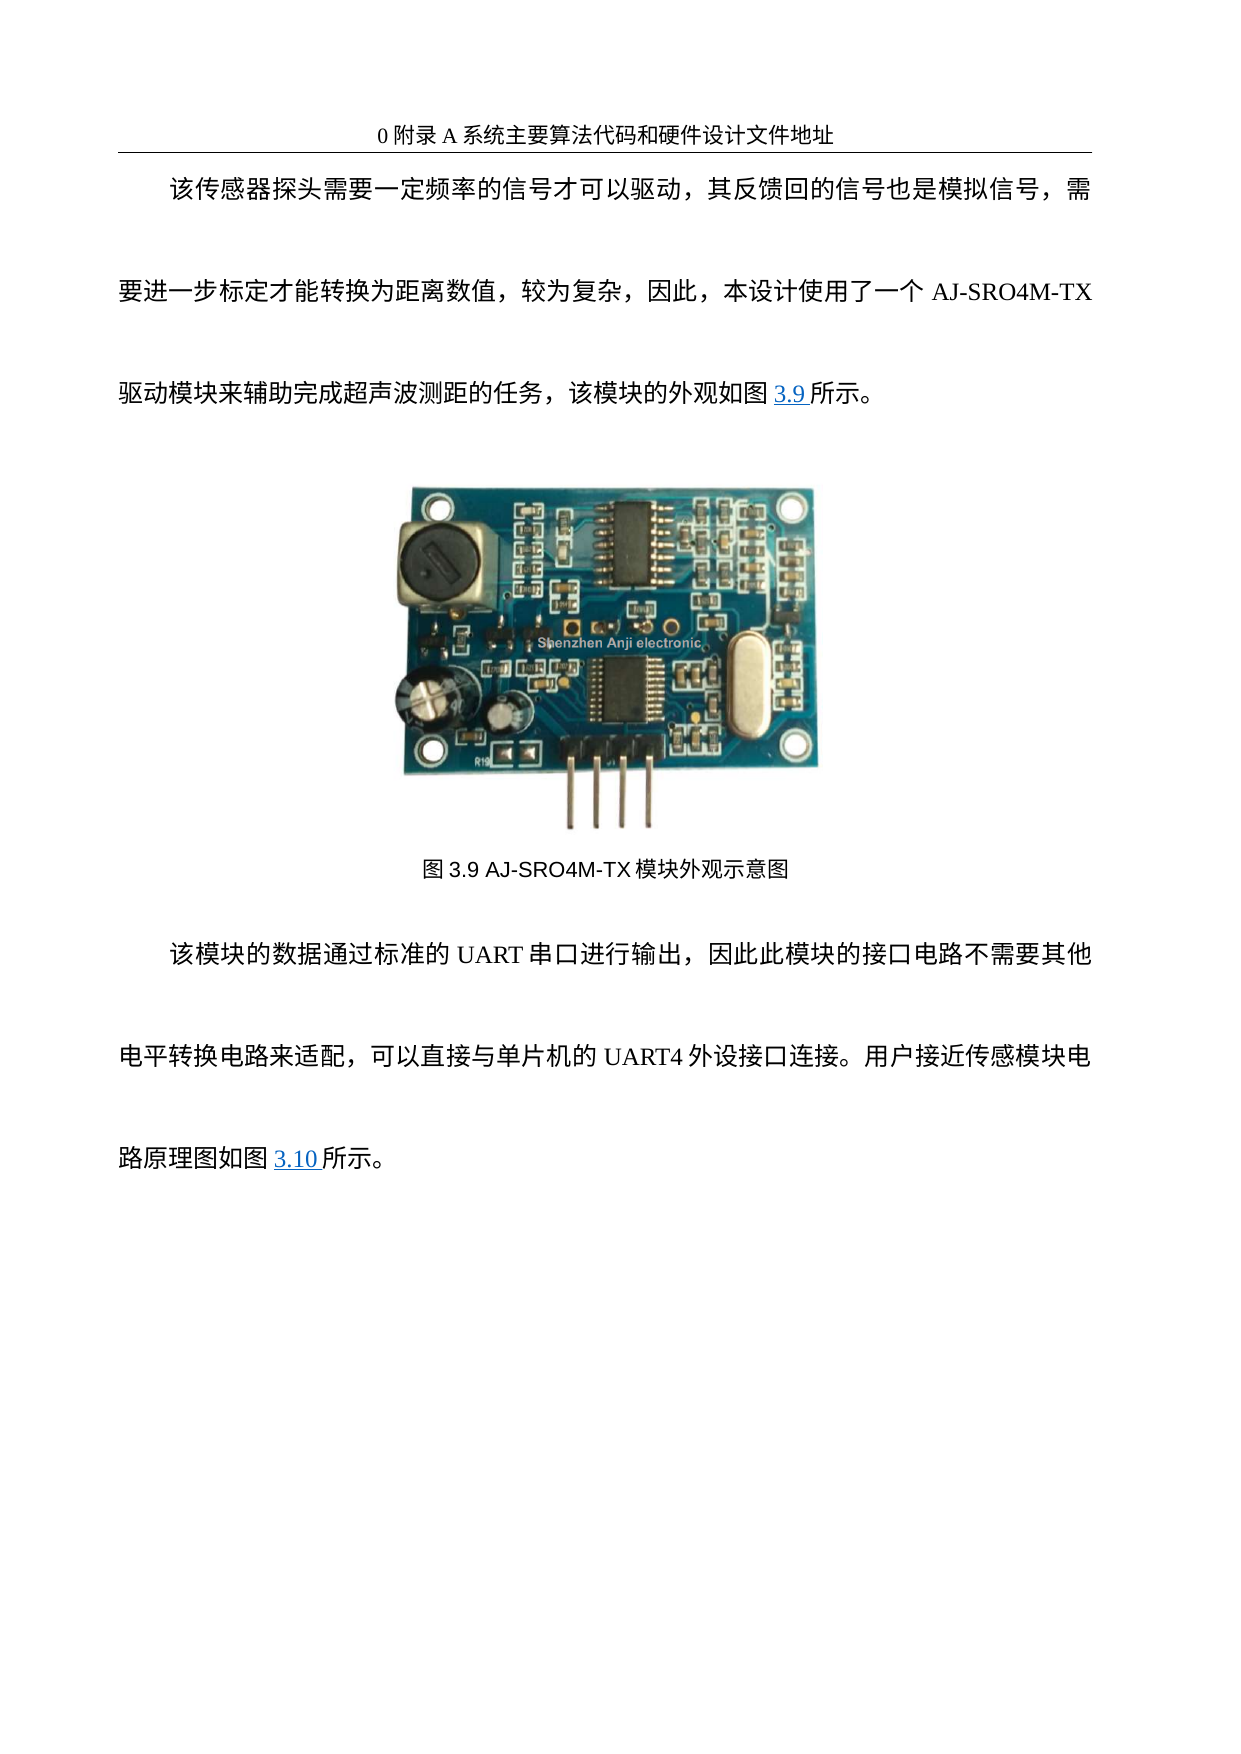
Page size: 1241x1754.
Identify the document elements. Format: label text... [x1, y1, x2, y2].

text 图 3.9 AJ-SRO4M-TX模块外观示意图 [118, 851, 1092, 885]
text 该模块的数据通过标准的UART串口进行输出，因此此模块的接口电路不需要其他电平转换电路来适配，可以直接与单片机的UART4外设接口连接。用户接近传感模块电路原理图如图 3.10所示。 [118, 919, 1092, 1190]
text 该传感器探头需要一定频率的信号才可以驱动，其反馈回的信号也是模拟信号，需要进一步标定才能转换为距离数值，较为复杂，因此，本设计使用了一个AJ-SRO4M-TX驱动模块来辅助完成超声波测距的任务，该模块的外观如图 3.9所示。 [118, 153, 1092, 425]
picture [369, 477, 842, 850]
